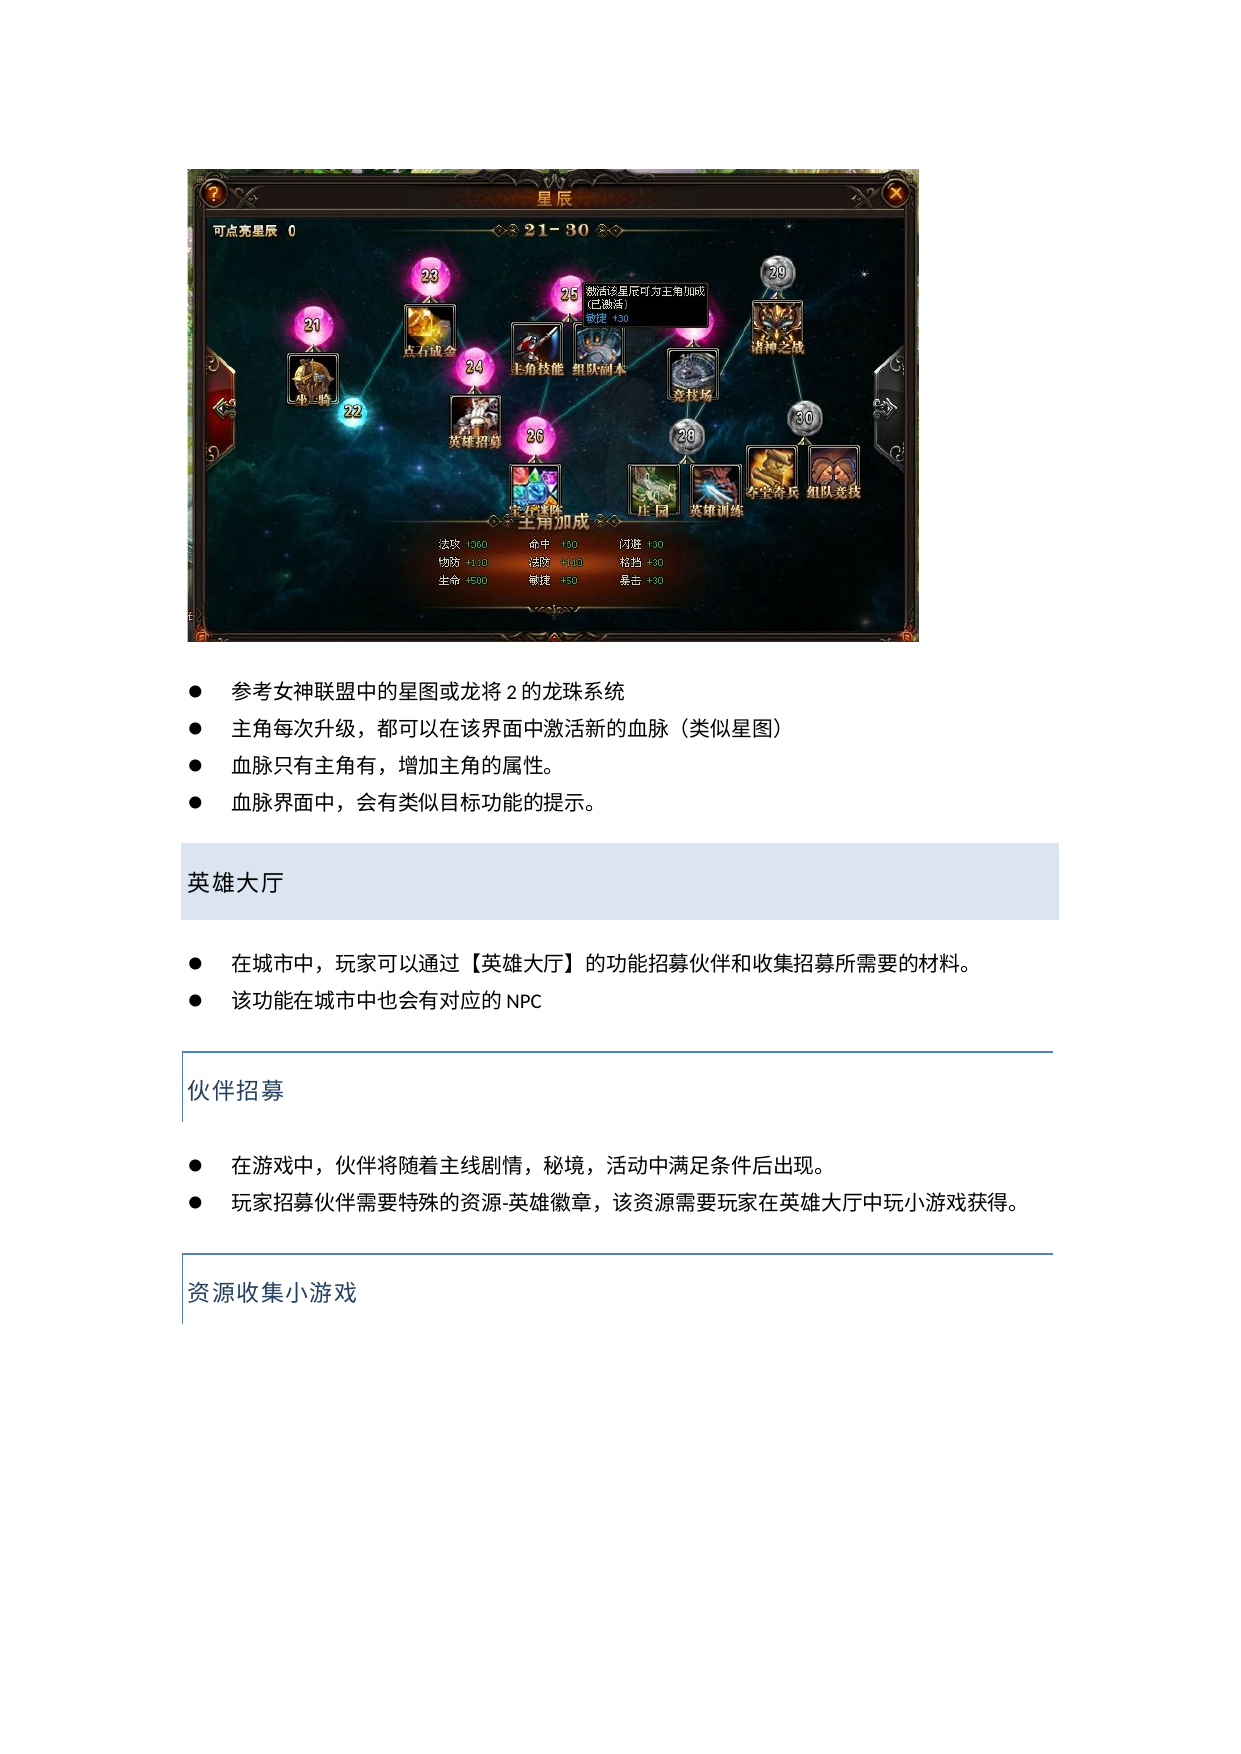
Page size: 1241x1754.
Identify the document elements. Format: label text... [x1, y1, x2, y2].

list 参考女神联盟中的星图或龙将2的龙珠系统 [187, 674, 1053, 707]
subtitle 伙伴招募 [183, 1053, 1053, 1122]
list 该功能在城市中也会有对应的NPC [187, 983, 1053, 1016]
subtitle 资源收集小游戏 [183, 1255, 1053, 1324]
list 主角每次升级，都可以在该界面中激活新的血脉（类似星图） [187, 711, 1053, 743]
list 在城市中，玩家可以通过【英雄大厅】的功能招募伙伴和收集招募所需要的材料。 [187, 946, 1053, 978]
subtitle 英雄大厅 [188, 849, 1053, 914]
list 血脉界面中，会有类似目标功能的提示。 [187, 785, 1053, 817]
picture [187, 169, 919, 642]
list 血脉只有主角有，增加主角的属性。 [187, 748, 1053, 781]
list 玩家招募伙伴需要特殊的资源-英雄徽章，该资源需要玩家在英雄大厅中玩小游戏获得。 [187, 1185, 1053, 1217]
list 在游戏中，伙伴将随着主线剧情，秘境，活动中满足条件后出现。 [187, 1148, 1053, 1180]
